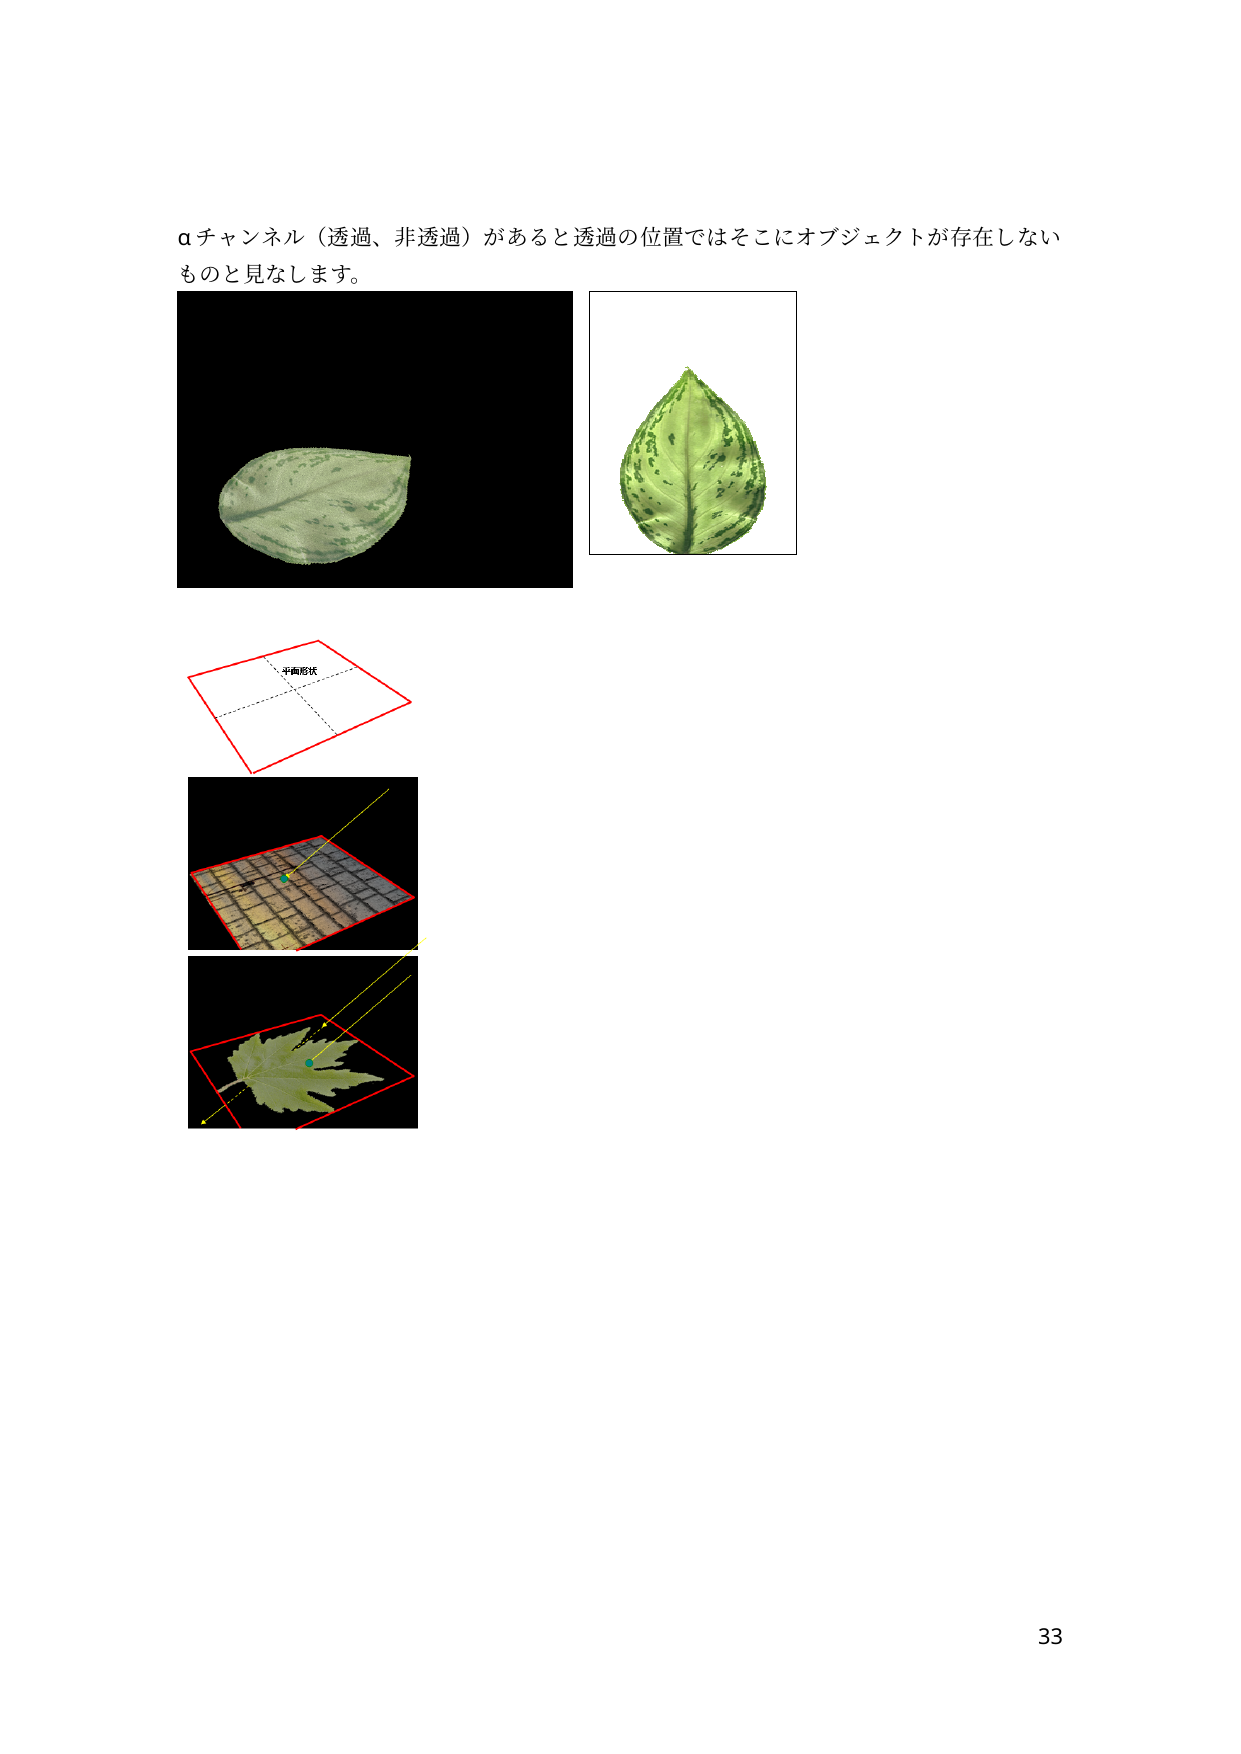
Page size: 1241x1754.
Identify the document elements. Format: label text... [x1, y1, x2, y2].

picture [177, 291, 573, 588]
text αチャンネル（透過、非透過）があると透過の位置ではそこにオブジェクトが存在しないものと見なします。 [177, 217, 1063, 292]
picture [177, 629, 431, 1133]
picture [590, 292, 796, 554]
